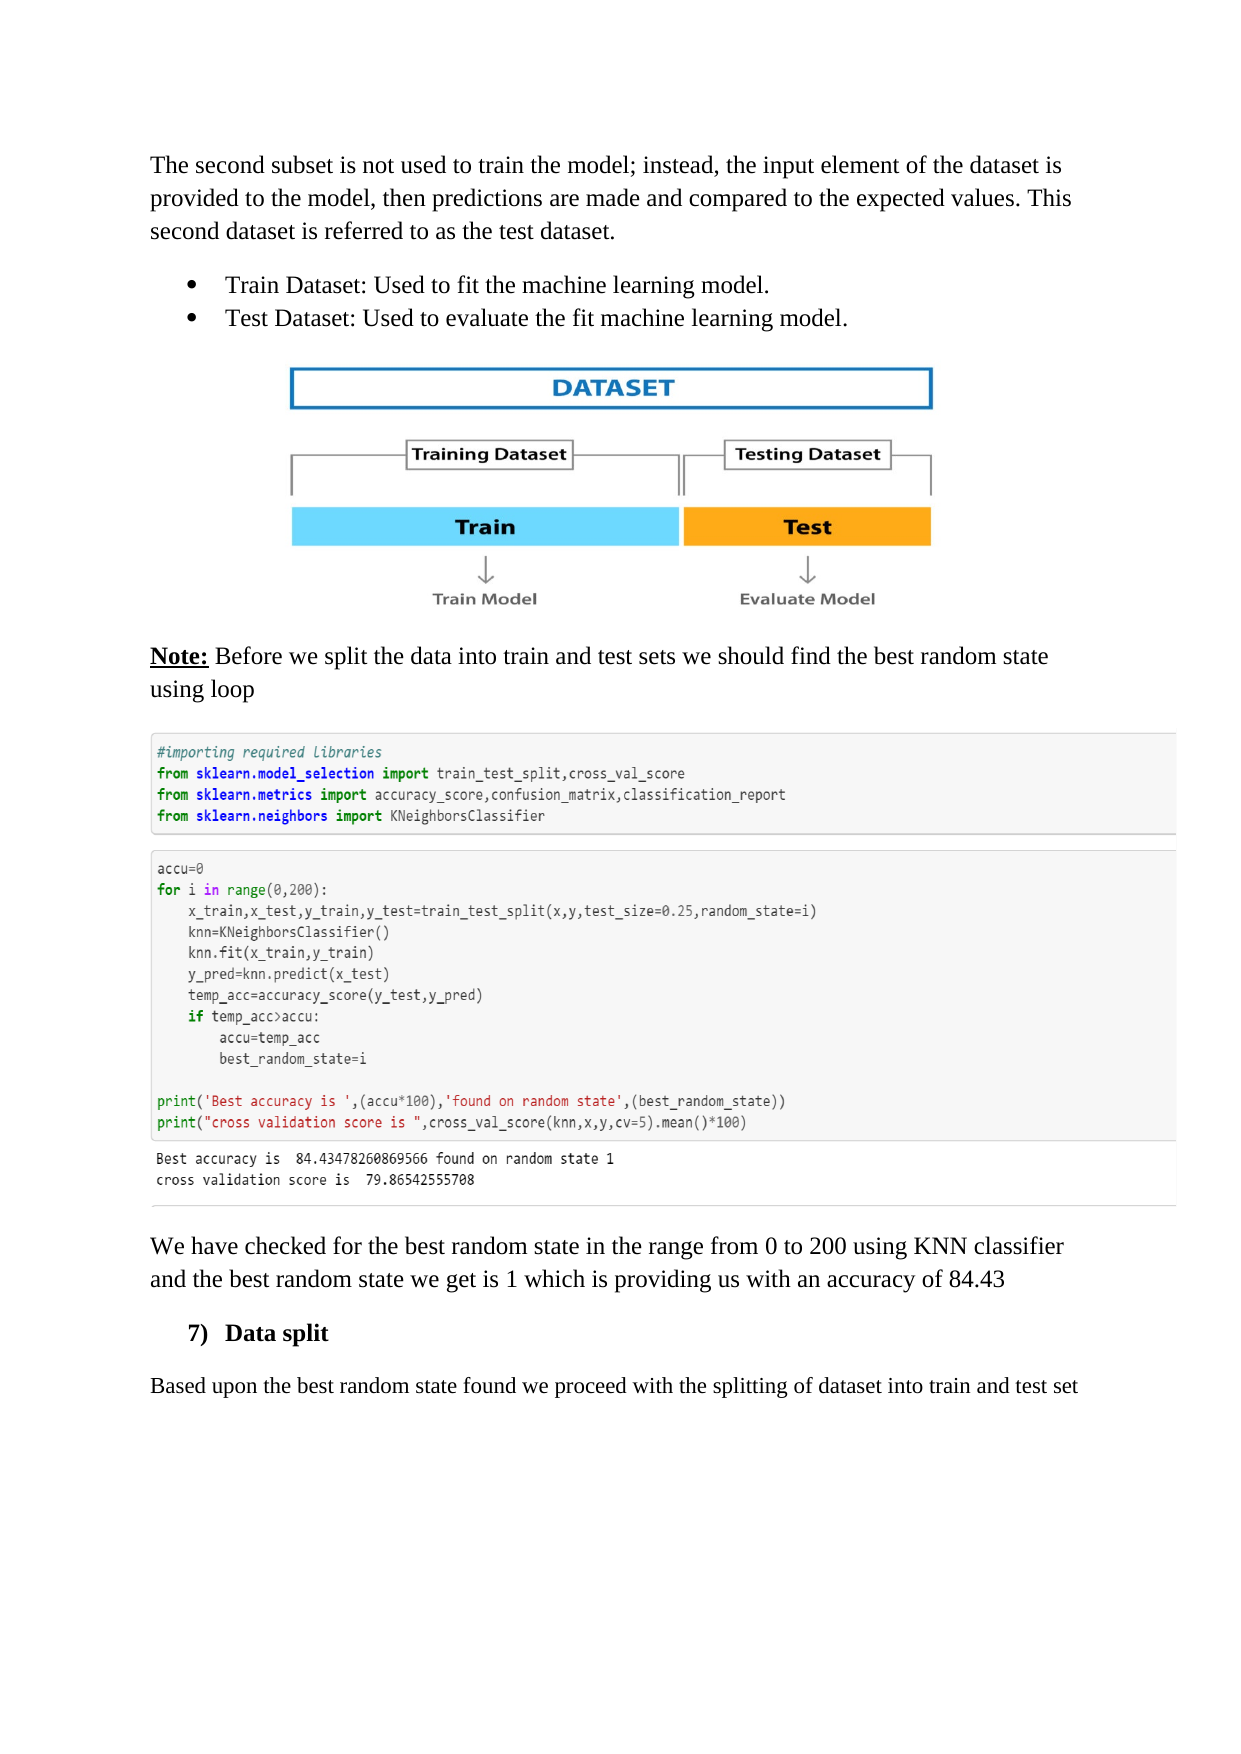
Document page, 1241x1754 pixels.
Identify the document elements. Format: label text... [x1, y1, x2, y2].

list Test Dataset: Used to evaluate the fit machine learning model. [187, 303, 1090, 332]
picture [150, 728, 1177, 1207]
text The second subset is not used to train the model; instead, the input element of the dataset is provided to the model, then predictions are made and compared to the expected values. This second dataset is referred to as the test dataset. [150, 150, 1090, 245]
list Data split [187, 1318, 1090, 1347]
text Based upon the best random state found we proceed with the splitting of dataset into train and test set [150, 1372, 1090, 1398]
text We have checked for the best random state in the range from 0 to 200 using KNN classifier and the best random state we get is 1 which is providing us with an accuracy of 84.43 [150, 1231, 1090, 1293]
picture [278, 356, 962, 617]
list Train Dataset: Used to fit the machine learning model. [187, 270, 1090, 299]
text Note: Before we split the data into train and test sets we should find the best random state using loop [150, 641, 1090, 703]
